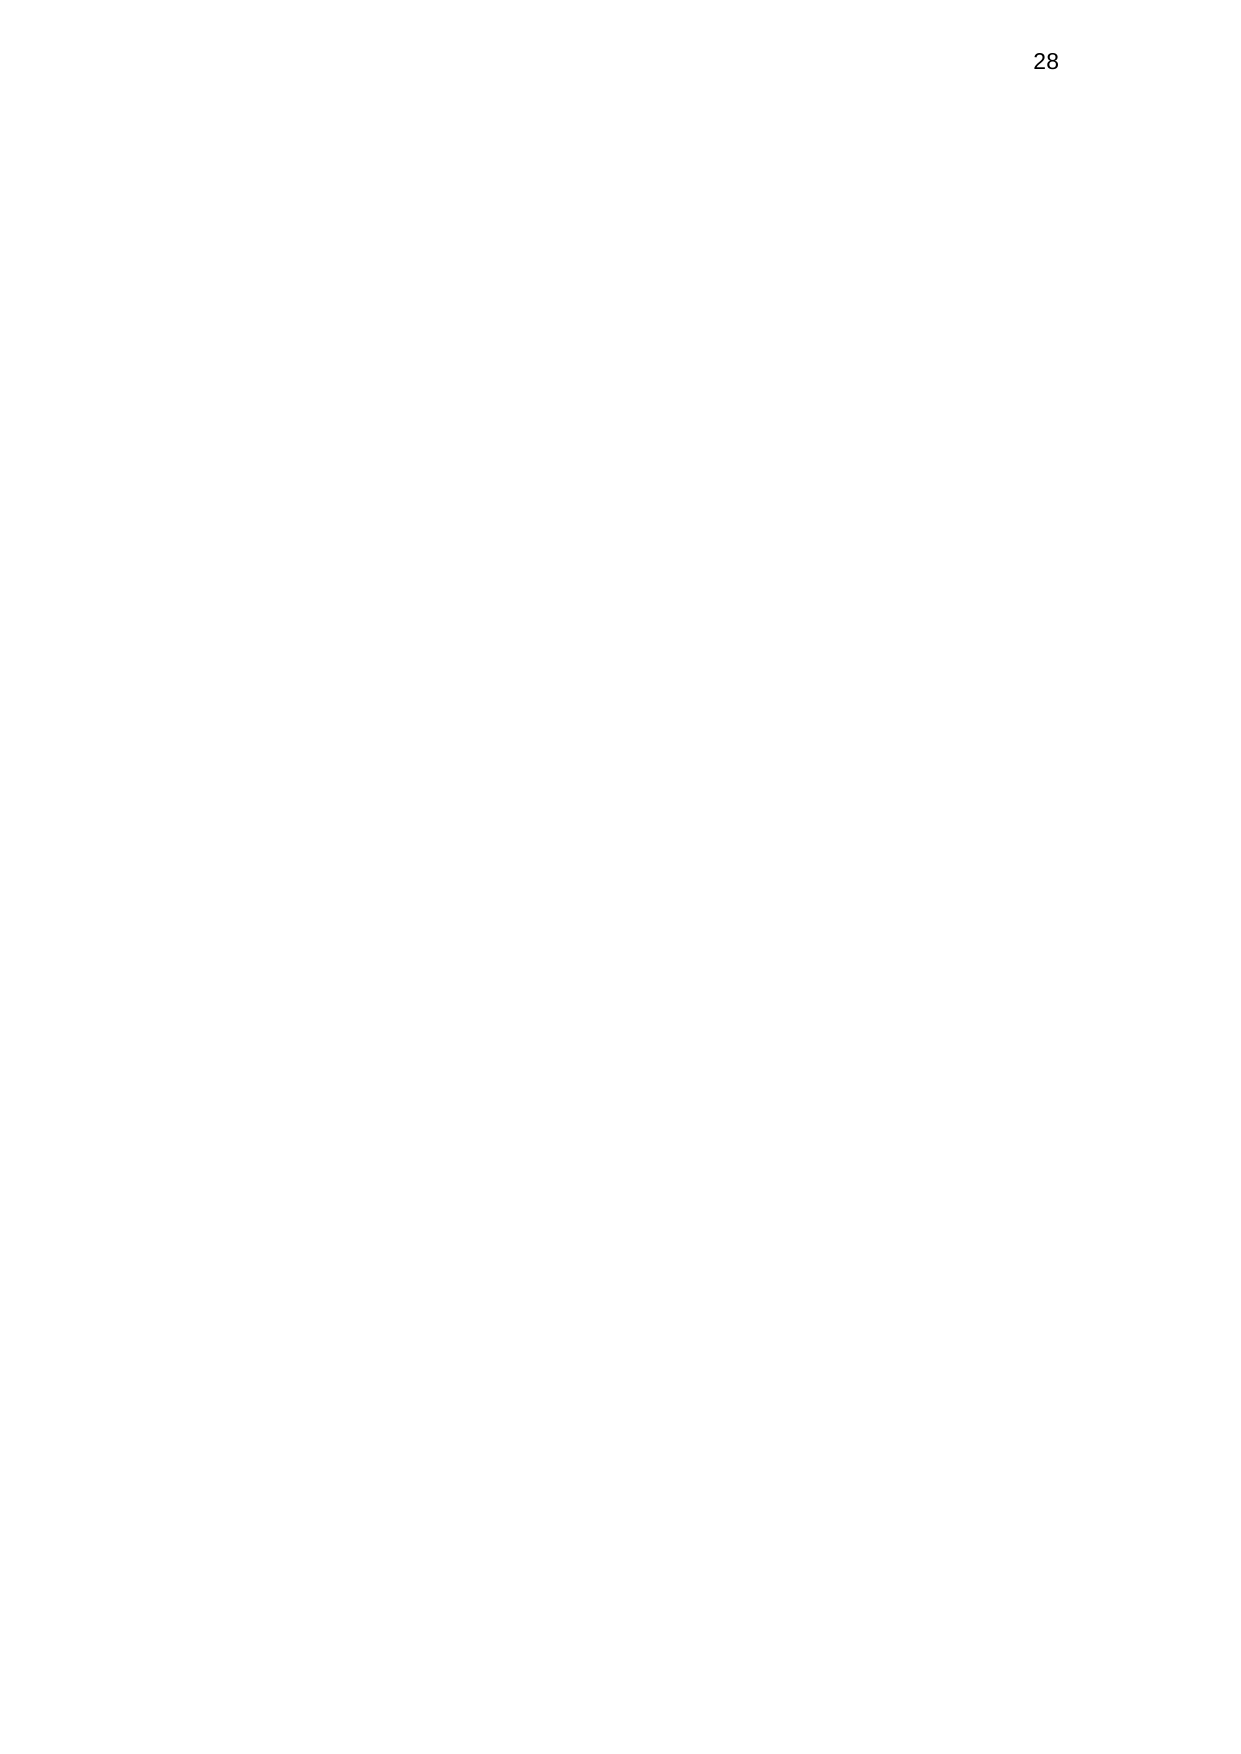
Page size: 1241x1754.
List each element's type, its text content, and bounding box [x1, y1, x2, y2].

text 28 [1033, 48, 1154, 74]
